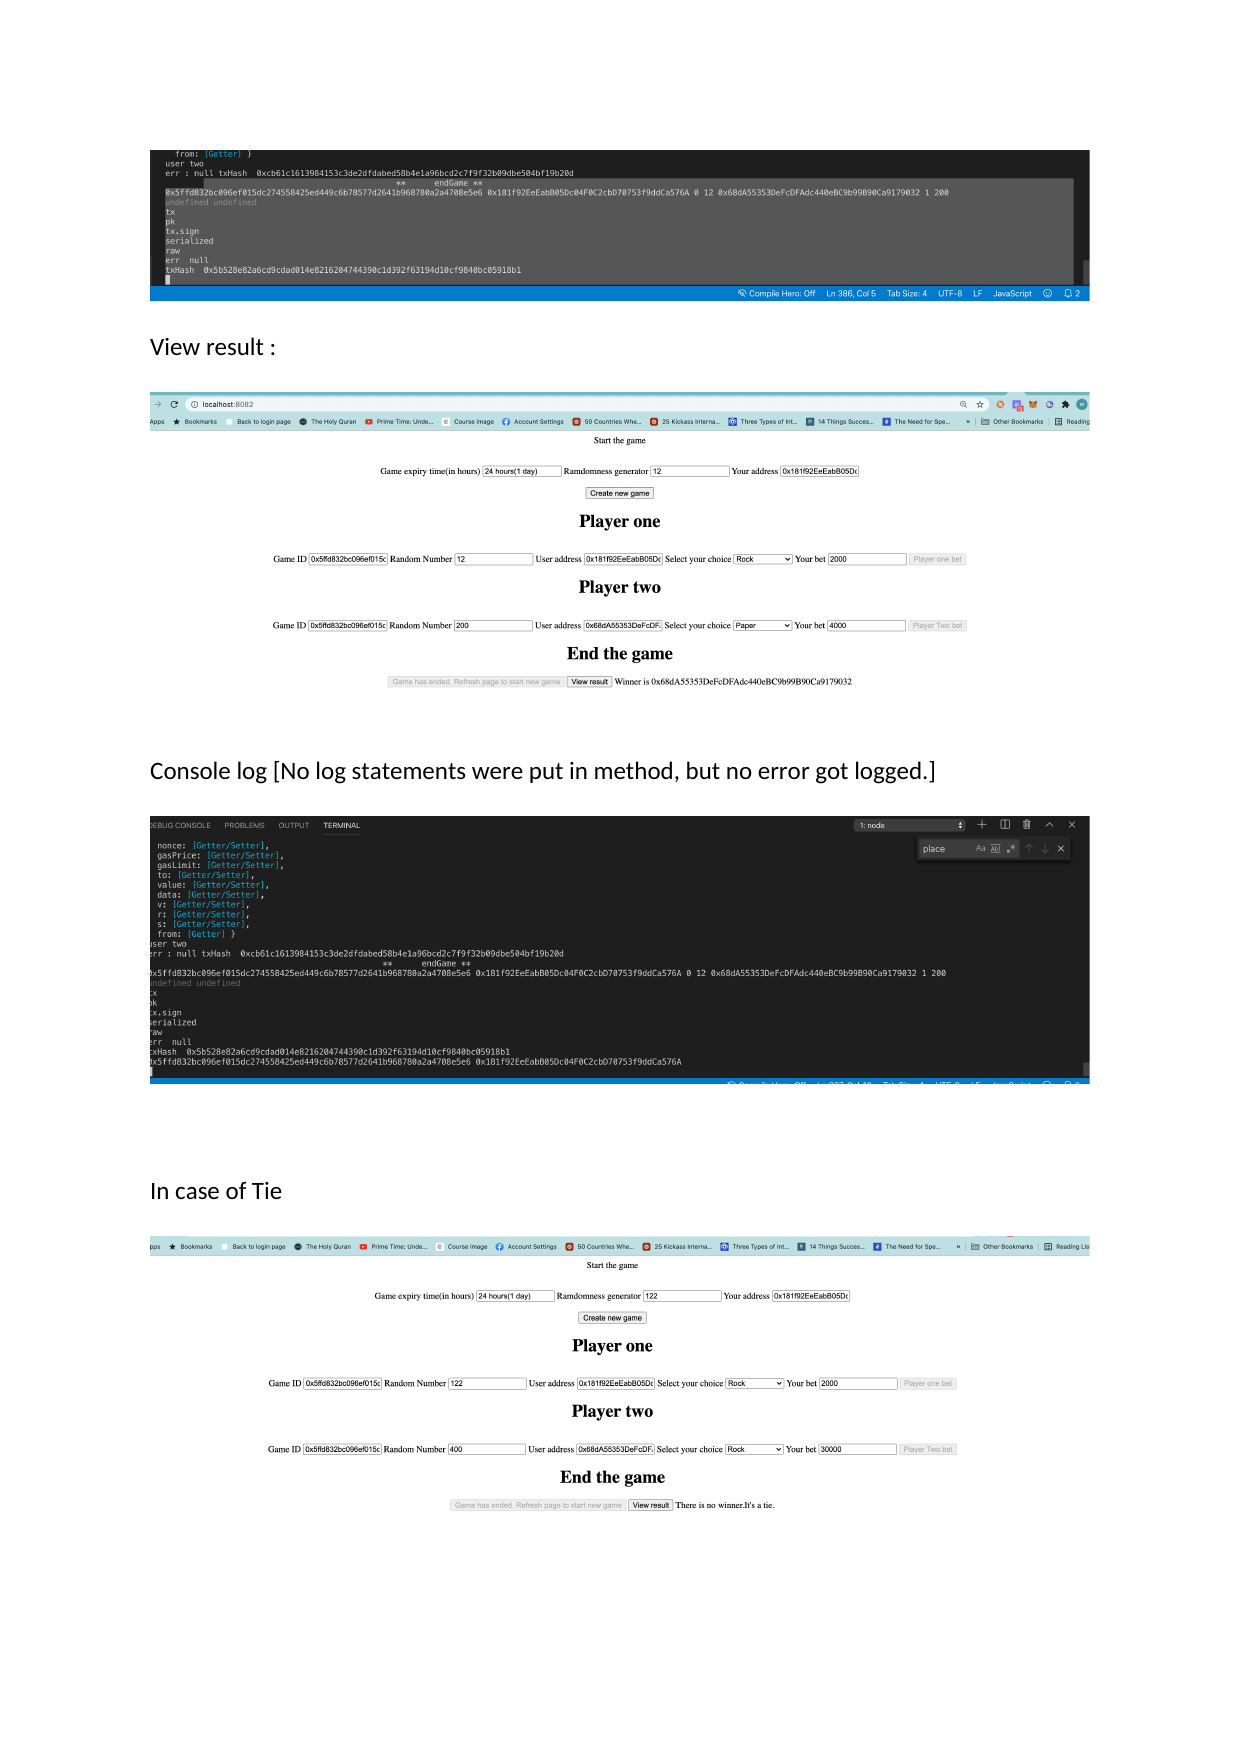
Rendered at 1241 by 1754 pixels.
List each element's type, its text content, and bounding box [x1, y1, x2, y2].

picture [150, 1236, 1090, 1534]
text Console log [No log statements were put in method, but no error got logged.] [150, 756, 1090, 786]
picture [150, 392, 1090, 725]
text In case of Tie [150, 1175, 1090, 1206]
picture [150, 816, 1090, 1084]
picture [150, 150, 1090, 301]
text View result : [150, 332, 1090, 362]
